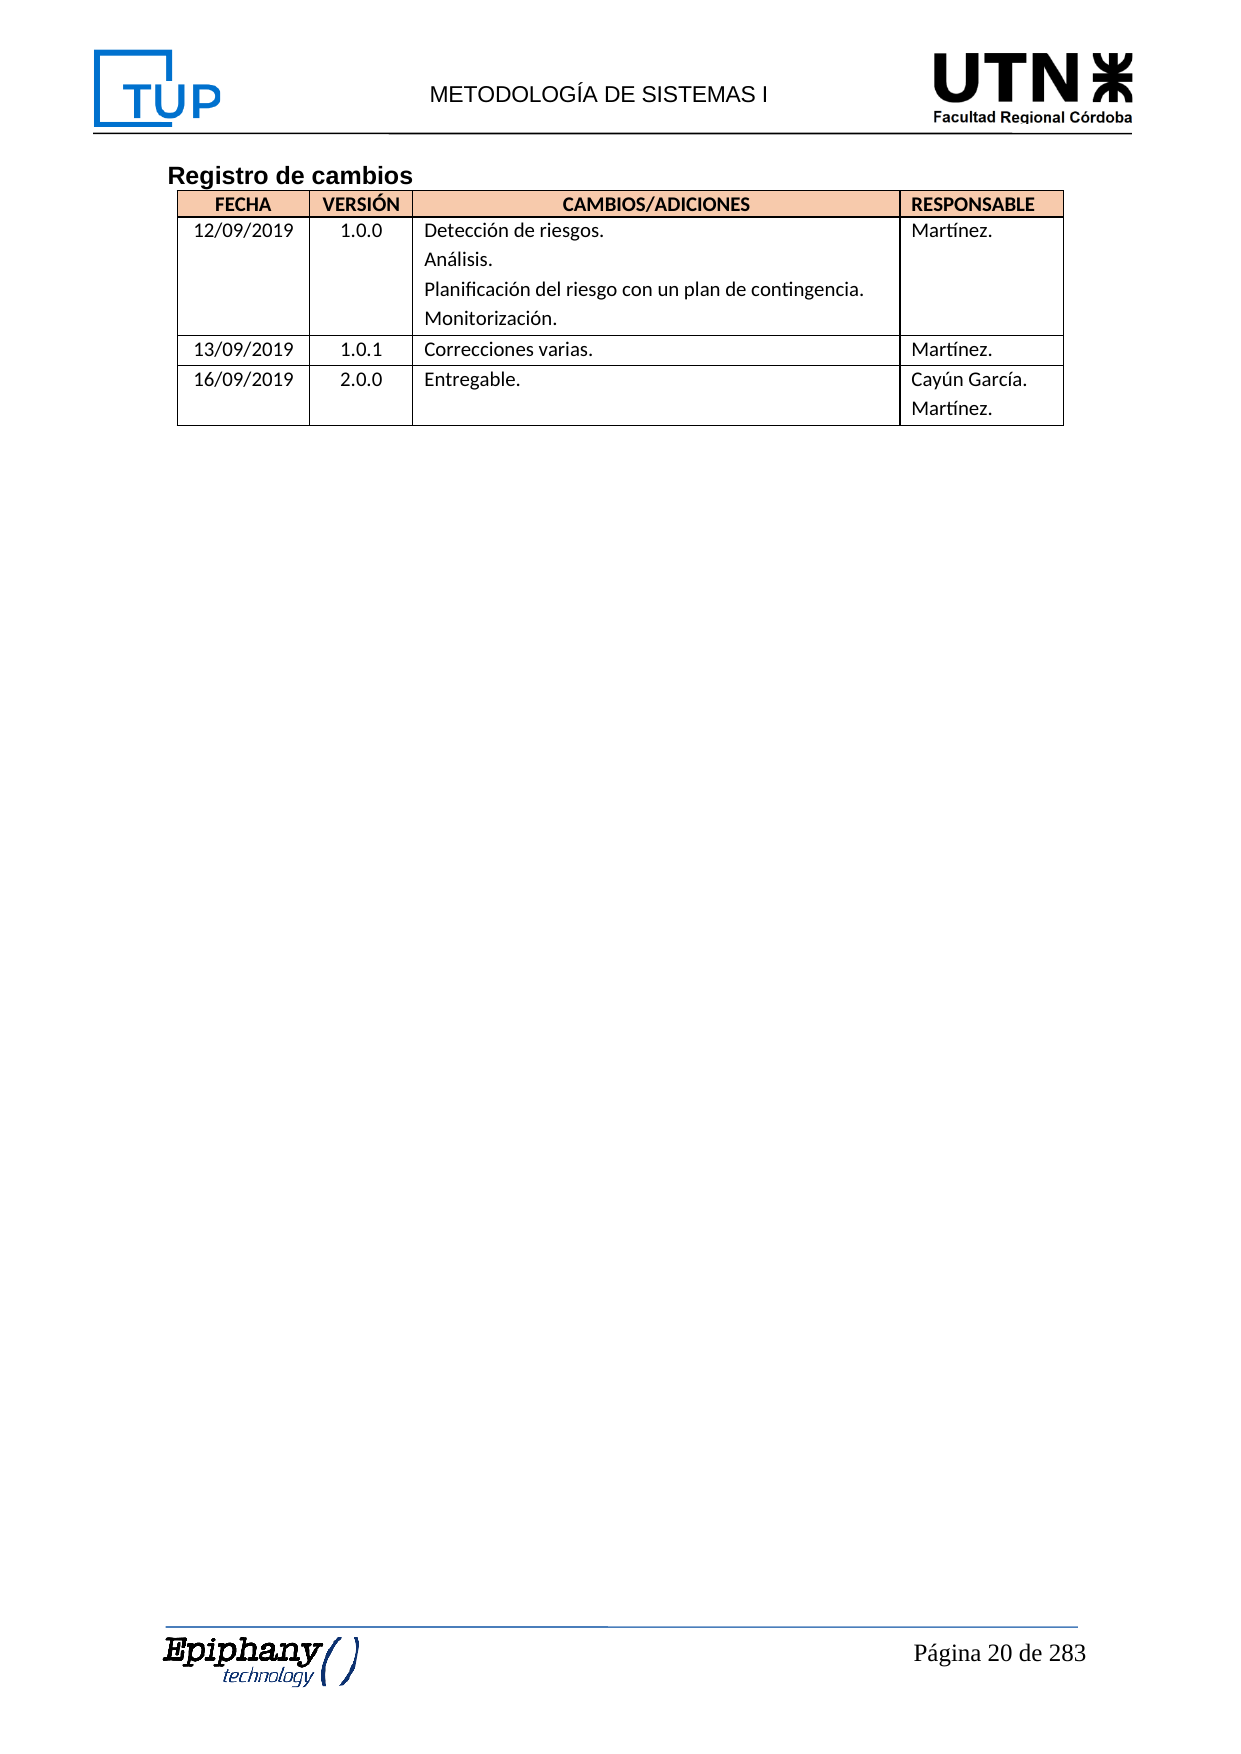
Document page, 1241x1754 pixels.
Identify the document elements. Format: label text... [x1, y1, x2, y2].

table_cell Cayún García. Martínez. [901, 366, 1063, 425]
text Registro de cambios [148, 161, 1092, 190]
table_cell Entregable. [413, 366, 899, 425]
table_cell 12/09/2019 [178, 218, 309, 335]
table_header VERSIÓN [310, 191, 412, 216]
table_cell 16/09/2019 [178, 366, 309, 425]
table_cell 1.0.0 [310, 218, 412, 335]
picture [932, 51, 1133, 123]
table_header FECHA [178, 191, 309, 216]
table_cell 13/09/2019 [178, 336, 309, 365]
table_cell Detección de riesgos. Análisis. Planificación del riesgo con un plan de contingencia. Monitorización. [413, 218, 899, 335]
table_cell 2.0.0 [310, 366, 412, 425]
table_cell Correcciones varias. [413, 336, 899, 365]
table_header RESPONSABLE [901, 191, 1063, 216]
picture [91, 47, 220, 126]
table_cell 1.0.1 [310, 336, 412, 365]
table_cell Martínez. [901, 218, 1063, 335]
picture [173, 1633, 355, 1691]
table_cell Martínez. [901, 336, 1063, 365]
table_header CAMBIOS/ADICIONES [413, 191, 899, 216]
